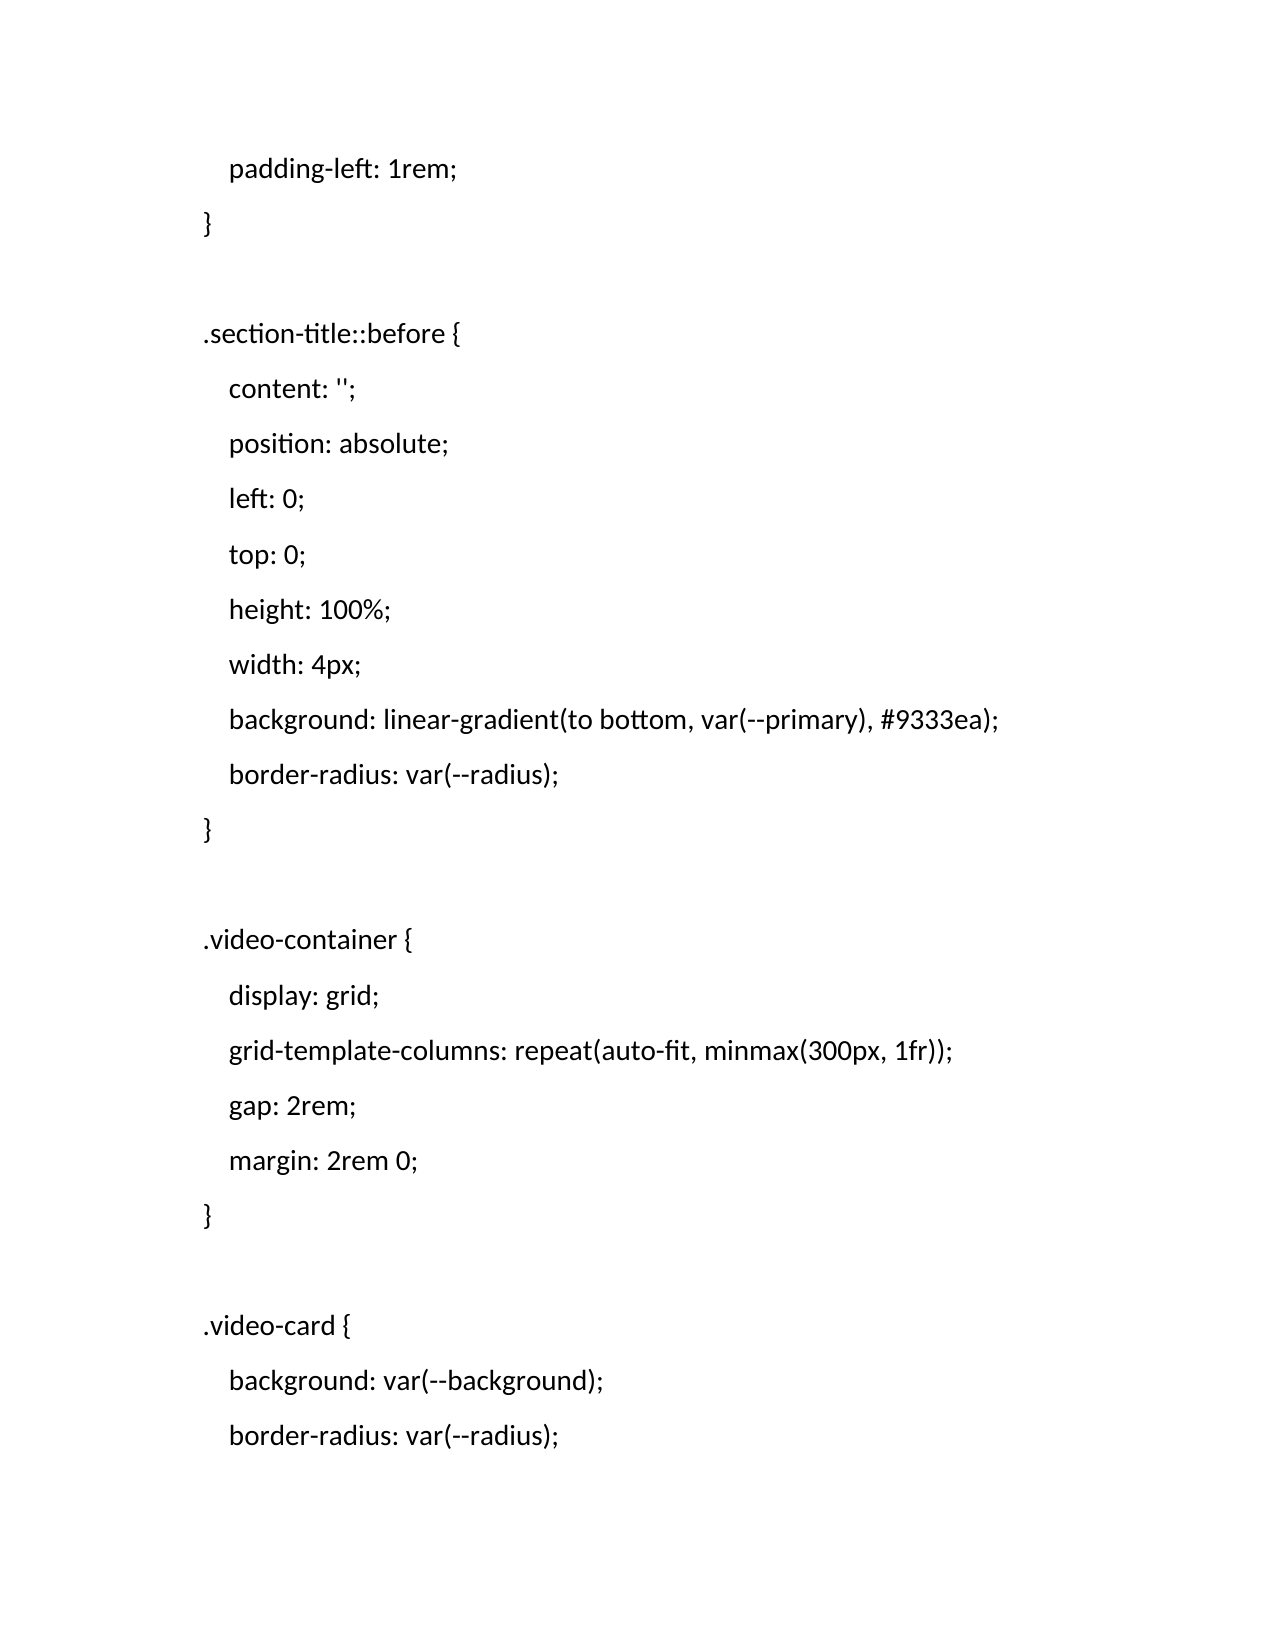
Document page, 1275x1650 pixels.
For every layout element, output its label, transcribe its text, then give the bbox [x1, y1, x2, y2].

text .video-container { [150, 921, 1125, 957]
text border-radius: var(--radius); [150, 1417, 1125, 1453]
text } [150, 811, 1125, 847]
text padding-left: 1rem; [150, 150, 1125, 186]
text } [150, 205, 1125, 241]
text grid-template-columns: repeat(auto-fit, minmax(300px, 1fr)); [150, 1032, 1125, 1067]
text display: grid; [150, 977, 1125, 1012]
text top: 0; [150, 536, 1125, 571]
text width: 4px; [150, 646, 1125, 682]
text .video-card { [150, 1307, 1125, 1343]
text margin: 2rem 0; [150, 1142, 1125, 1177]
text background: var(--background); [150, 1362, 1125, 1398]
text content: ''; [150, 370, 1125, 406]
text background: linear-gradient(to bottom, var(--primary), #9333ea); [150, 701, 1125, 737]
text .section-title::before { [150, 315, 1125, 351]
text left: 0; [150, 481, 1125, 516]
text gap: 2rem; [150, 1087, 1125, 1122]
text position: absolute; [150, 426, 1125, 461]
text } [150, 1197, 1125, 1233]
text height: 100%; [150, 591, 1125, 626]
text border-radius: var(--radius); [150, 756, 1125, 792]
